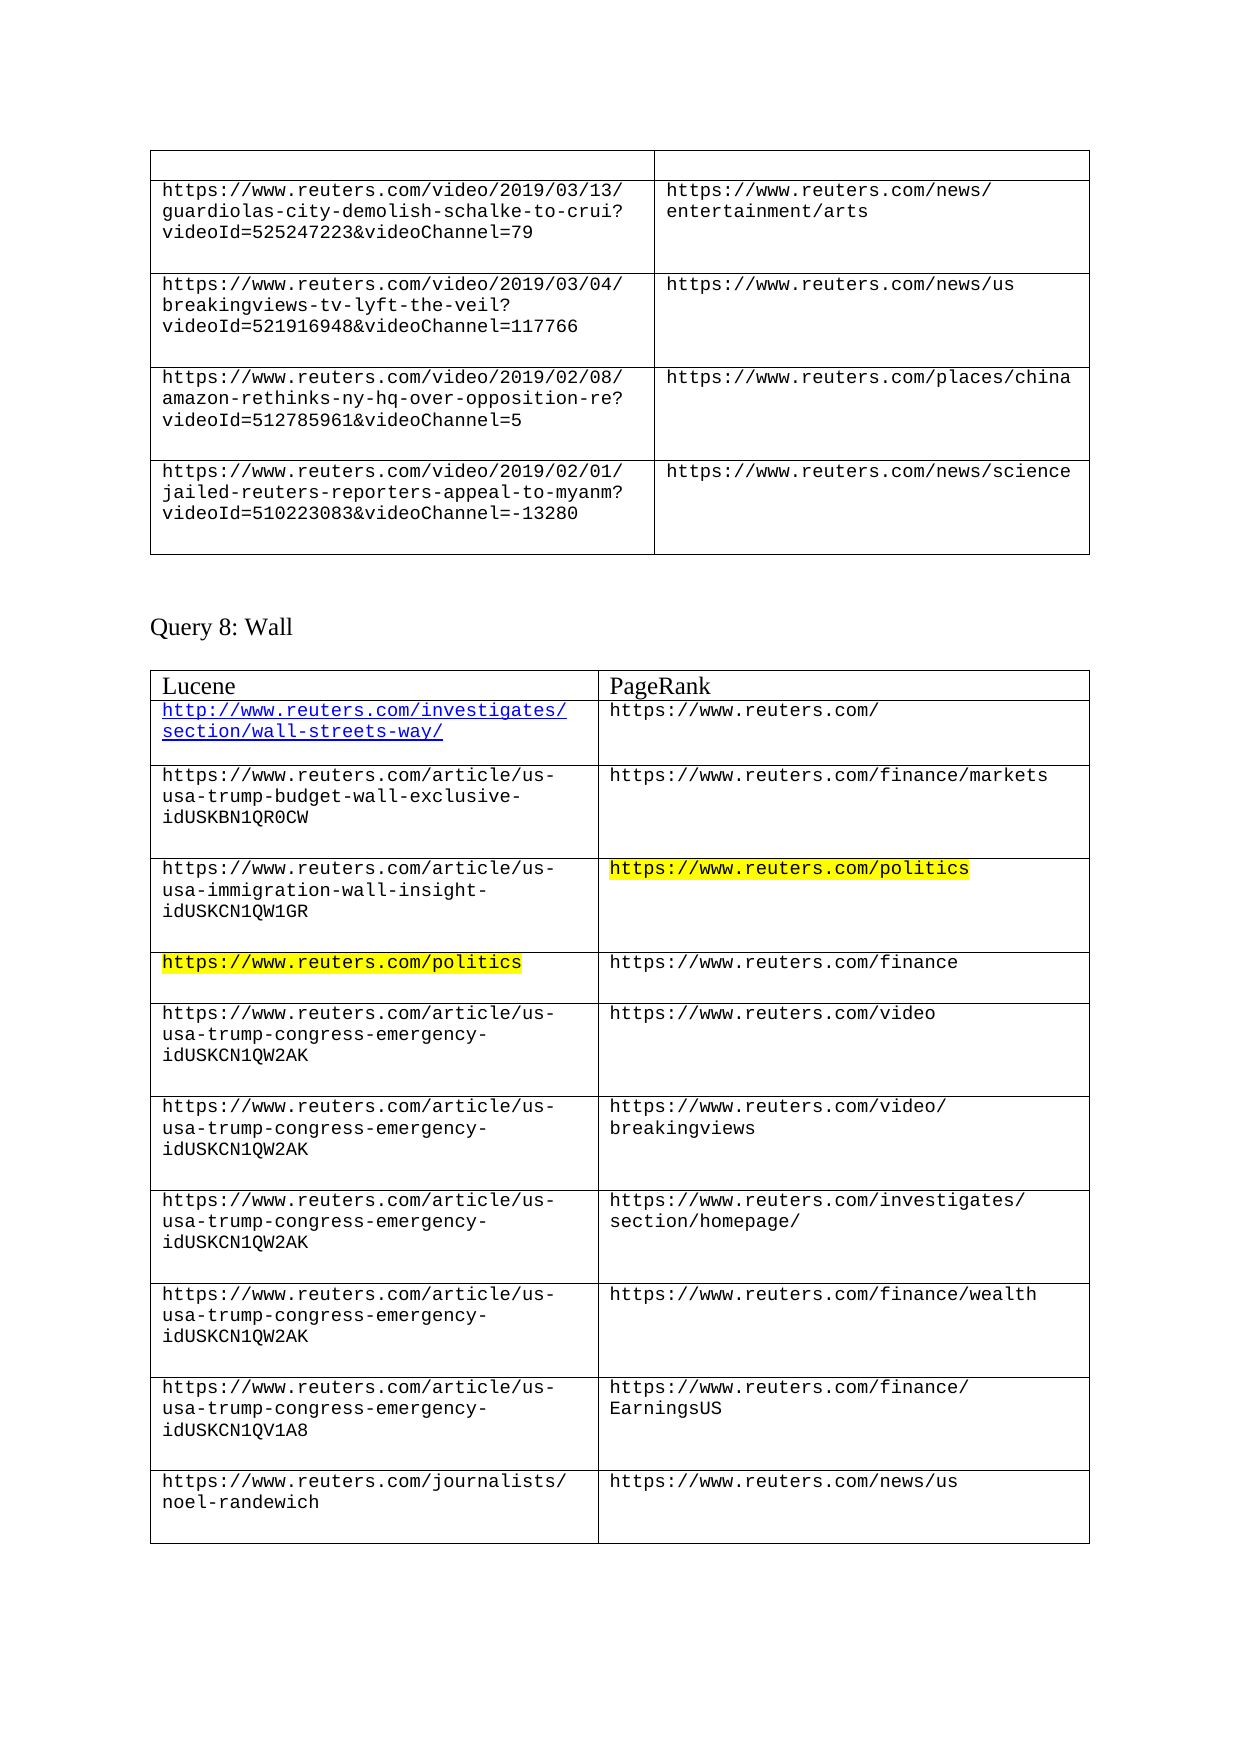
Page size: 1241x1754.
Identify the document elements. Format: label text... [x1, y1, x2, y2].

table_cell https://www.reuters.com/video/2019/02/01/jailed-reuters-reporters-appeal-to-myanm?videoId=510223083&videoChannel=-13280 [151, 461, 654, 554]
table_cell https://www.reuters.com/article/us-usa-trump-budget-wall-exclusive-idUSKBN1QR0CW [151, 766, 598, 858]
table_cell https://www.reuters.com/news/entertainment/arts [655, 181, 1089, 273]
table_cell https://www.reuters.com/journalists/noel-randewich [151, 1471, 598, 1543]
table_cell https://www.reuters.com/video [599, 1004, 1089, 1096]
table_cell https://www.reuters.com/investigates/section/homepage/ [599, 1191, 1089, 1283]
table_cell https://www.reuters.com/news/science [655, 461, 1089, 554]
table_cell https://www.reuters.com/article/us-usa-trump-congress-emergency-idUSKCN1QW2AK [151, 1097, 598, 1190]
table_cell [655, 151, 1089, 180]
table_cell https://www.reuters.com/news/us [599, 1471, 1089, 1543]
table_cell https://www.reuters.com/finance/wealth [599, 1284, 1089, 1377]
table_cell https://www.reuters.com/finance [599, 953, 1089, 1003]
table_header Lucene [151, 671, 598, 700]
table_header PageRank [599, 671, 1089, 700]
table_cell https://www.reuters.com/article/us-usa-trump-congress-emergency-idUSKCN1QW2AK [151, 1284, 598, 1377]
table_cell https://www.reuters.com/article/us-usa-trump-congress-emergency-idUSKCN1QW2AK [151, 1004, 598, 1096]
table_cell https://www.reuters.com/ [599, 701, 1089, 764]
table_cell https://www.reuters.com/finance/EarningsUS [599, 1378, 1089, 1470]
table_cell https://www.reuters.com/article/us-usa-trump-congress-emergency-idUSKCN1QV1A8 [151, 1378, 598, 1470]
table_cell https://www.reuters.com/news/us [655, 274, 1089, 367]
table_cell https://www.reuters.com/video/breakingviews [599, 1097, 1089, 1190]
table_cell https://www.reuters.com/article/us-usa-immigration-wall-insight-idUSKCN1QW1GR [151, 859, 598, 952]
table_cell https://www.reuters.com/video/2019/02/08/amazon-rethinks-ny-hq-over-opposition-re?videoId=512785961&videoChannel=5 [151, 368, 654, 460]
table_cell https://www.reuters.com/video/2019/03/04/breakingviews-tv-lyft-the-veil?videoId=521916948&videoChannel=117766 [151, 274, 654, 367]
table_cell https://www.reuters.com/politics [599, 859, 1089, 952]
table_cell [151, 151, 654, 180]
table_cell https://www.reuters.com/finance/markets [599, 766, 1089, 858]
table_cell https://www.reuters.com/places/china [655, 368, 1089, 460]
text Query 8: Wall [150, 612, 1090, 641]
table_cell https://www.reuters.com/article/us-usa-trump-congress-emergency-idUSKCN1QW2AK [151, 1191, 598, 1283]
table_cell http://www.reuters.com/investigates/section/wall-streets-way/ [151, 701, 598, 764]
table_cell https://www.reuters.com/video/2019/03/13/guardiolas-city-demolish-schalke-to-crui?videoId=525247223&videoChannel=79 [151, 181, 654, 273]
table_cell https://www.reuters.com/politics [151, 953, 598, 1003]
